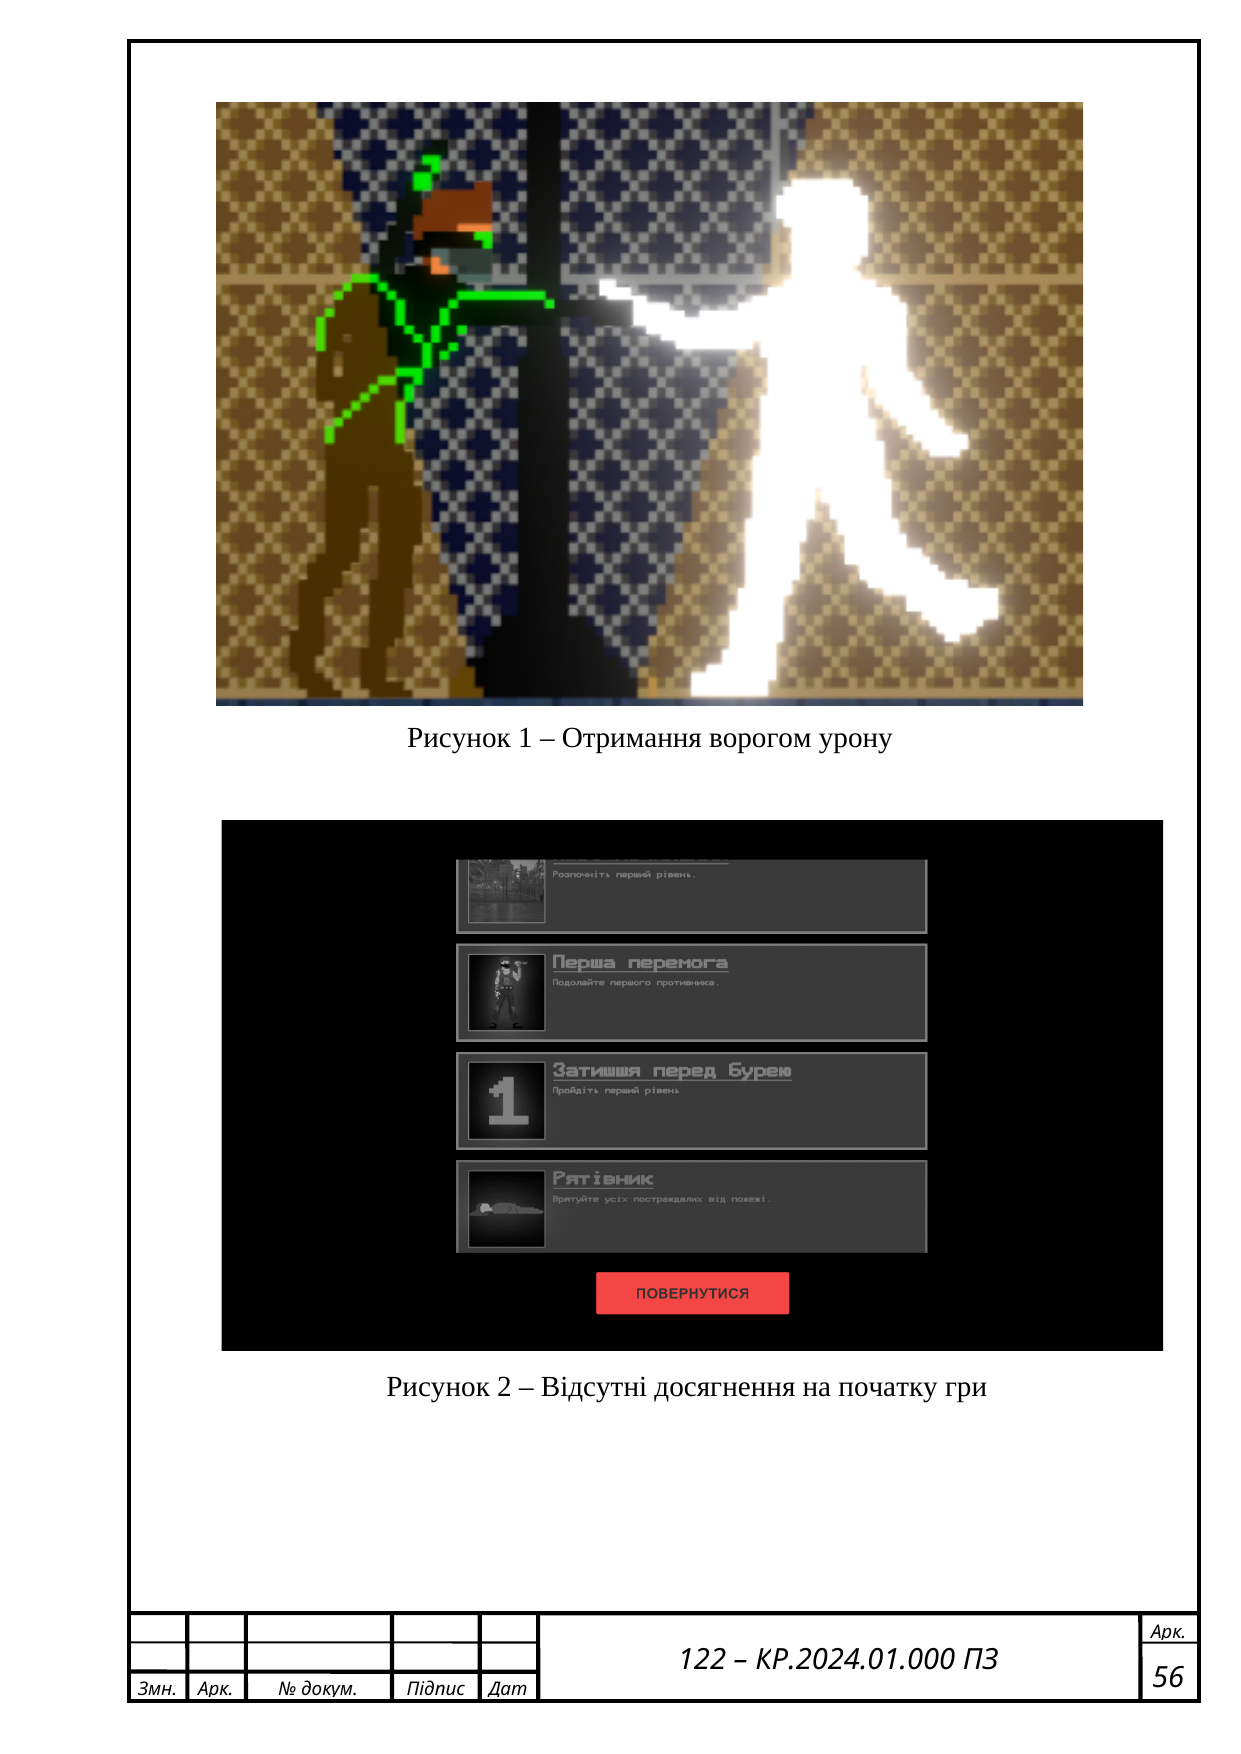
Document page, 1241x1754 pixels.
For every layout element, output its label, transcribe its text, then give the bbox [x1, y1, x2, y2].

picture [216, 102, 1084, 706]
text Рисунок 2 – Відсутні досягнення на початку гри [148, 1369, 1152, 1403]
picture [221, 820, 1164, 1351]
text Рисунок 1 – Отримання ворогом урону [148, 720, 1152, 753]
